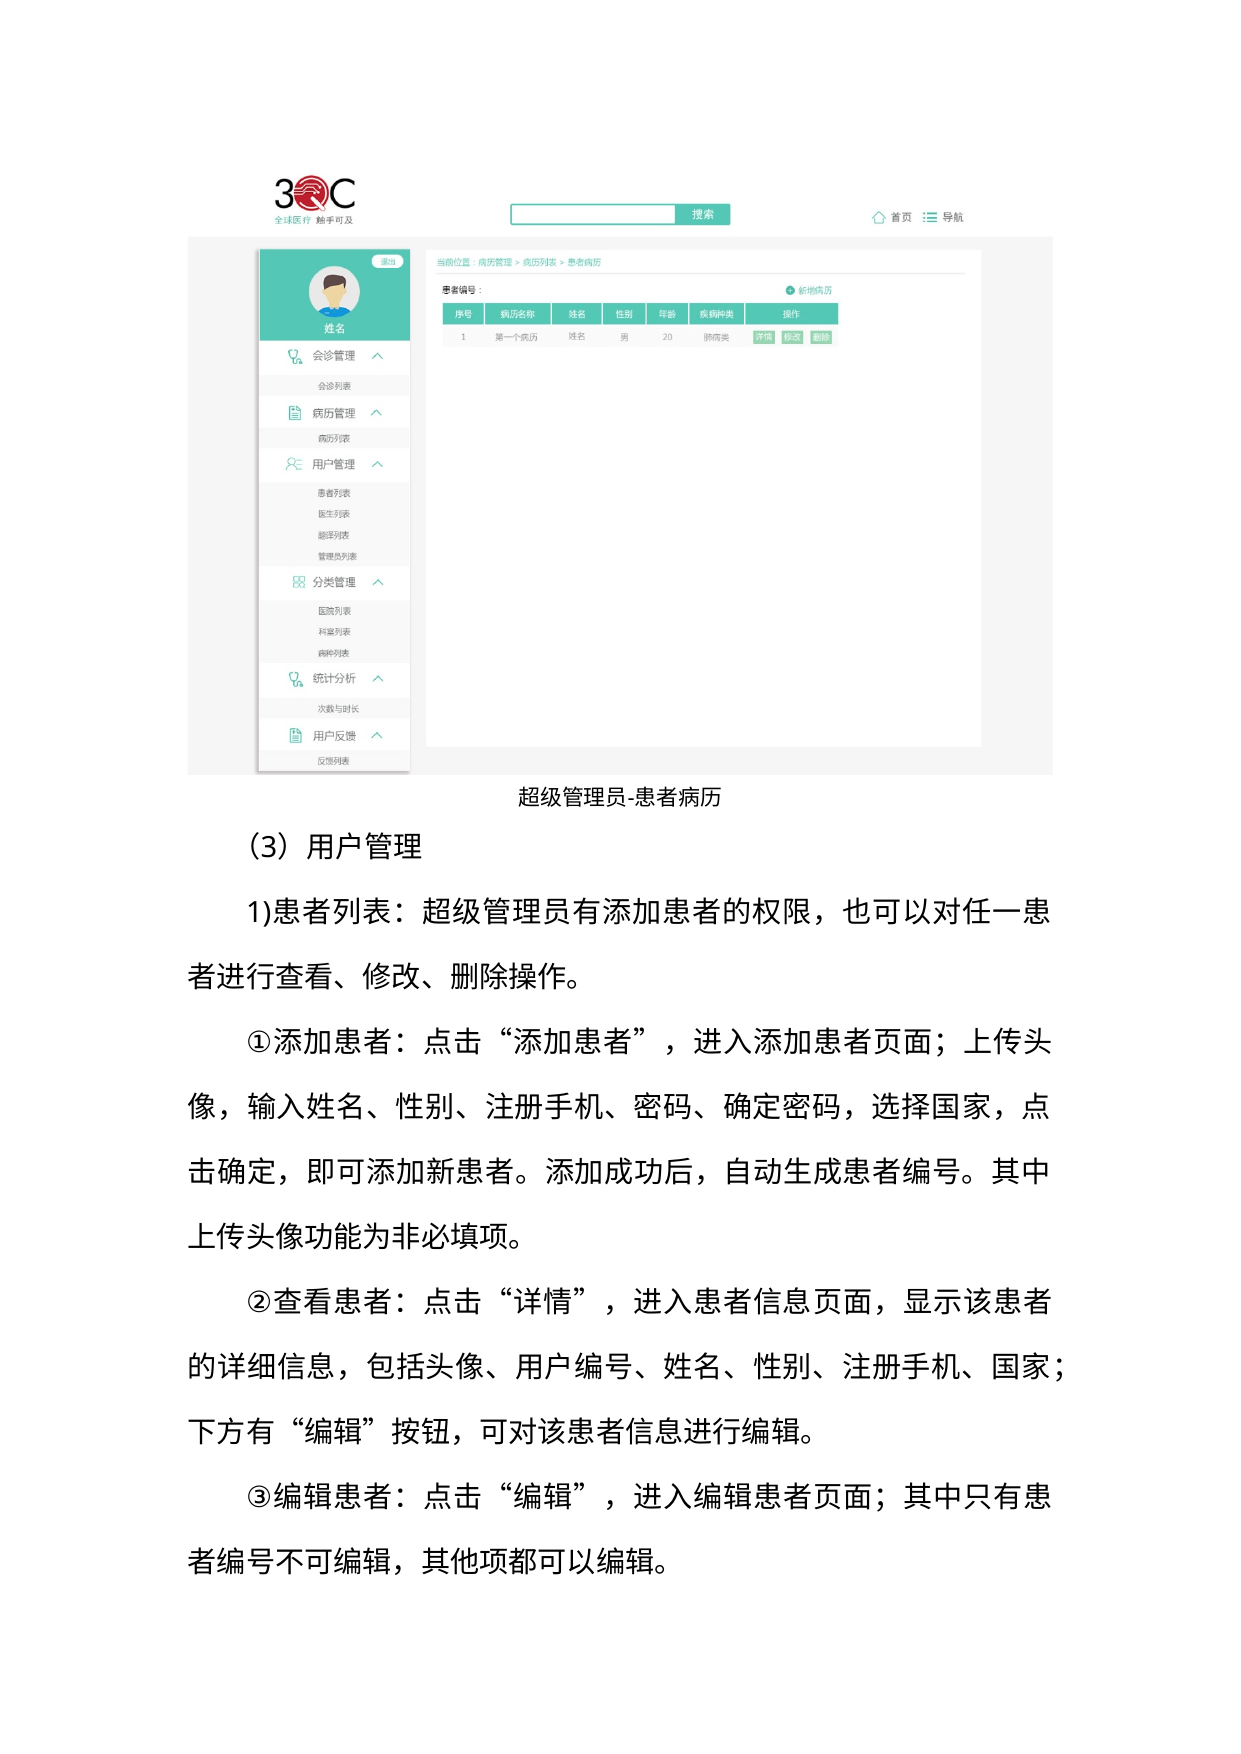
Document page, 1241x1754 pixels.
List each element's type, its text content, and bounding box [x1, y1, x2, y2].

text 超级管理员-患者病历 [187, 779, 1053, 812]
text ③编辑患者：点击“编辑”，进入编辑患者页面；其中只有患者编号不可编辑，其他项都可以编辑。 [187, 1462, 1053, 1592]
text （3）用户管理 [187, 812, 1053, 877]
text 1)患者列表：超级管理员有添加患者的权限，也可以对任一患者进行查看、修改、删除操作。 [187, 877, 1053, 1007]
picture [187, 162, 1053, 775]
text ①添加患者：点击“添加患者”，进入添加患者页面；上传头像，输入姓名、性别、注册手机、密码、确定密码，选择国家，点击确定，即可添加新患者。添加成功后，自动生成患者编号。其中上传头像功能为非必填项。 [187, 1007, 1053, 1267]
text ②查看患者：点击“详情”，进入患者信息页面，显示该患者的详细信息，包括头像、用户编号、姓名、性别、注册手机、国家；下方有“编辑”按钮，可对该患者信息进行编辑。 [187, 1267, 1053, 1462]
